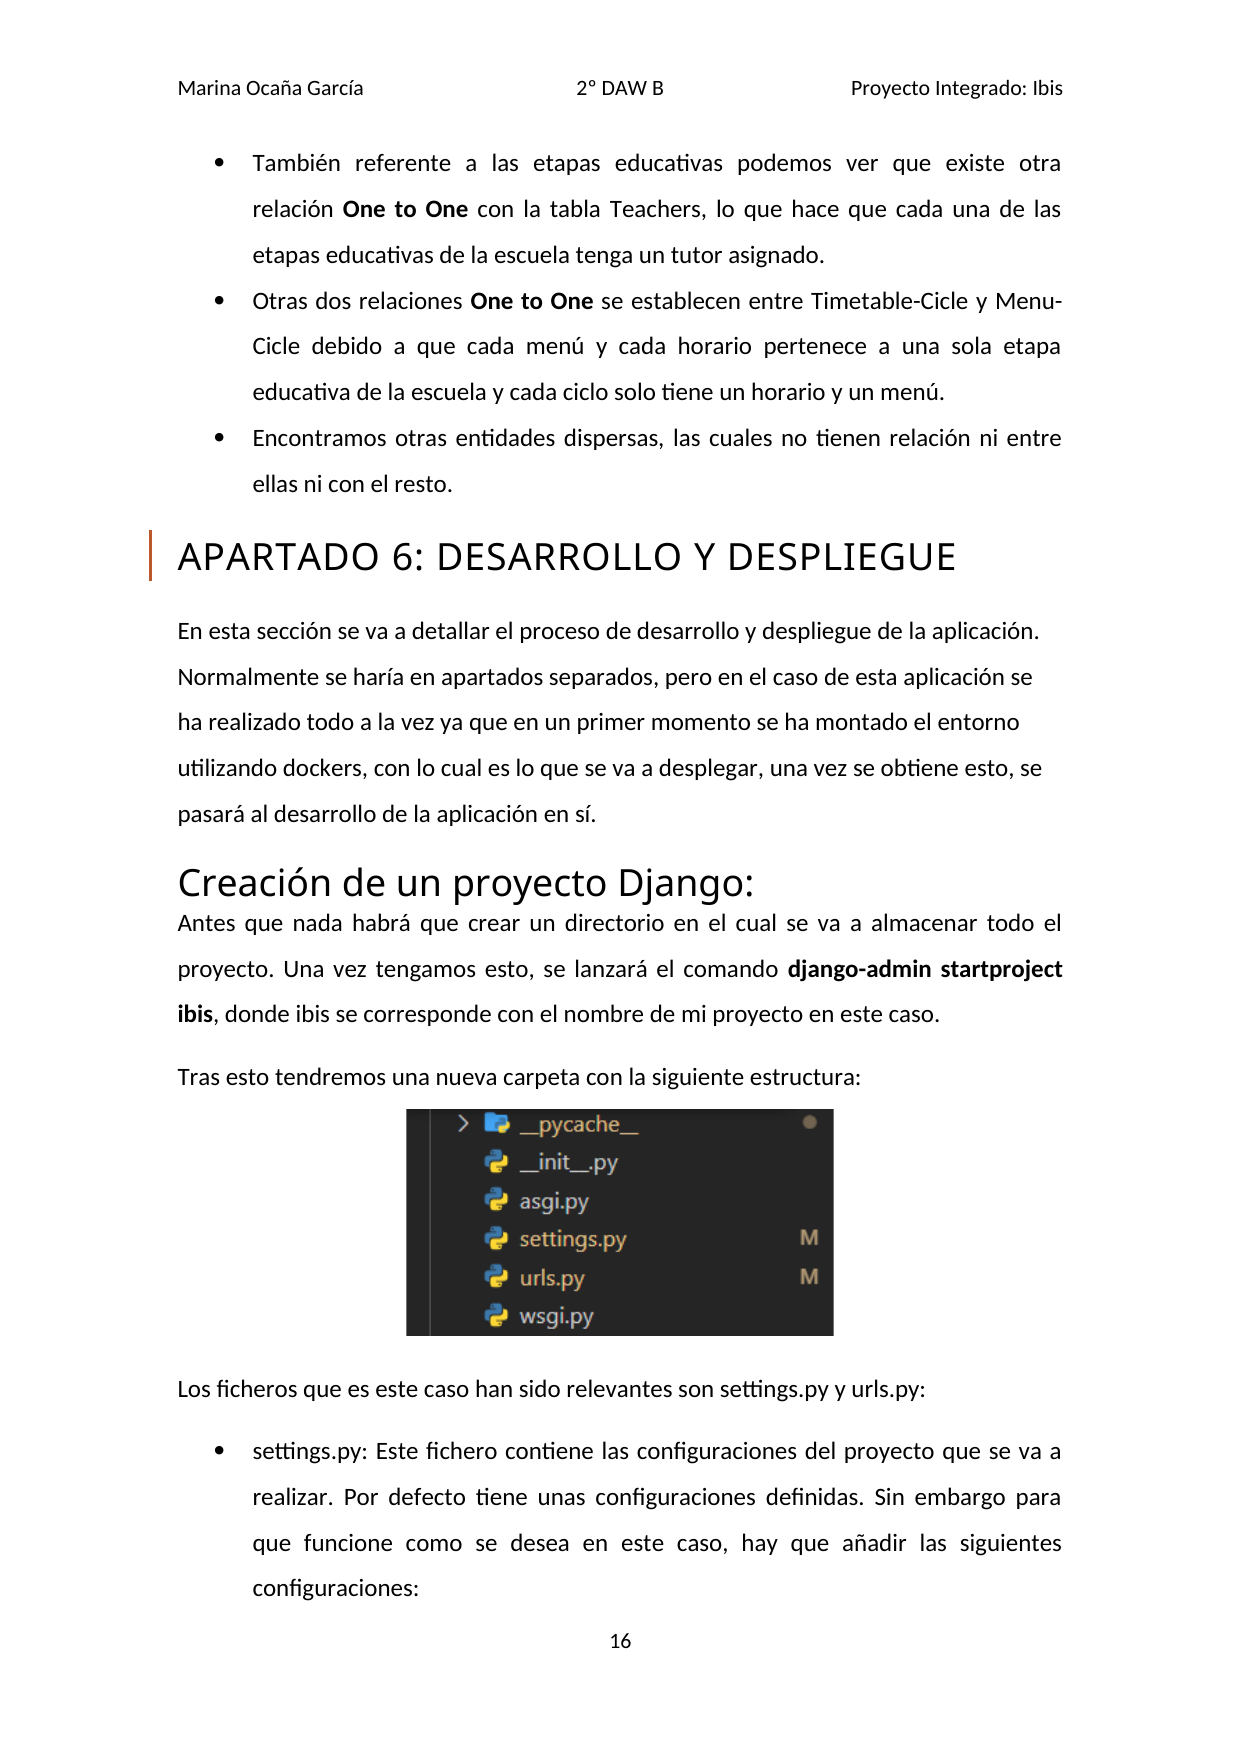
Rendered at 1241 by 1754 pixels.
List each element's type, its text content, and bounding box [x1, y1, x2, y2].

subtitle Apartado 6: Desarrollo y Despliegue [152, 530, 1063, 581]
text Tras esto tendremos una nueva carpeta con la siguiente estructura: [177, 1061, 1063, 1092]
picture [406, 1109, 834, 1336]
text Los ficheros que es este caso han sido relevantes son settings.py y urls.py: [177, 1373, 1063, 1403]
text Antes que nada habrá que crear un directorio en el cual se va a almacenar todo el proyecto. Una vez tengamos esto, se lanzará el comando django-admin startproject ibis, donde ibis se corresponde con el nombre de mi proyecto en este caso. [177, 907, 1063, 1029]
list Encontramos otras entidades dispersas, las cuales no tienen relación ni entre ellas ni con el resto. [215, 422, 1063, 498]
list Otras dos relaciones One to One se establecen entre Timetable-Cicle y Menu-Cicle debido a que cada menú y cada horario pertenece a una sola etapa educativa de la escuela y cada ciclo solo tiene un horario y un menú. [215, 285, 1063, 407]
list También referente a las etapas educativas podemos ver que existe otra relación One to One con la tabla Teachers, lo que hace que cada una de las etapas educativas de la escuela tenga un tutor asignado. [215, 148, 1063, 269]
list settings.py: Este fichero contiene las configuraciones del proyecto que se va a realizar. Por defecto tiene unas configuraciones definidas. Sin embargo para que funcione como se desea en este caso, hay que añadir las siguientes configuraciones: [215, 1435, 1063, 1603]
text En esta sección se va a detallar el proceso de desarrollo y despliegue de la aplicación. Normalmente se haría en apartados separados, pero en el caso de esta aplicación se ha realizado todo a la vez ya que en un primer momento se ha montado el entorno utilizando dockers, con lo cual es lo que se va a desplegar, una vez se obtiene esto, se pasará al desarrollo de la aplicación en sí. [177, 615, 1063, 828]
subtitle Creación de un proyecto Django: [177, 856, 1063, 907]
